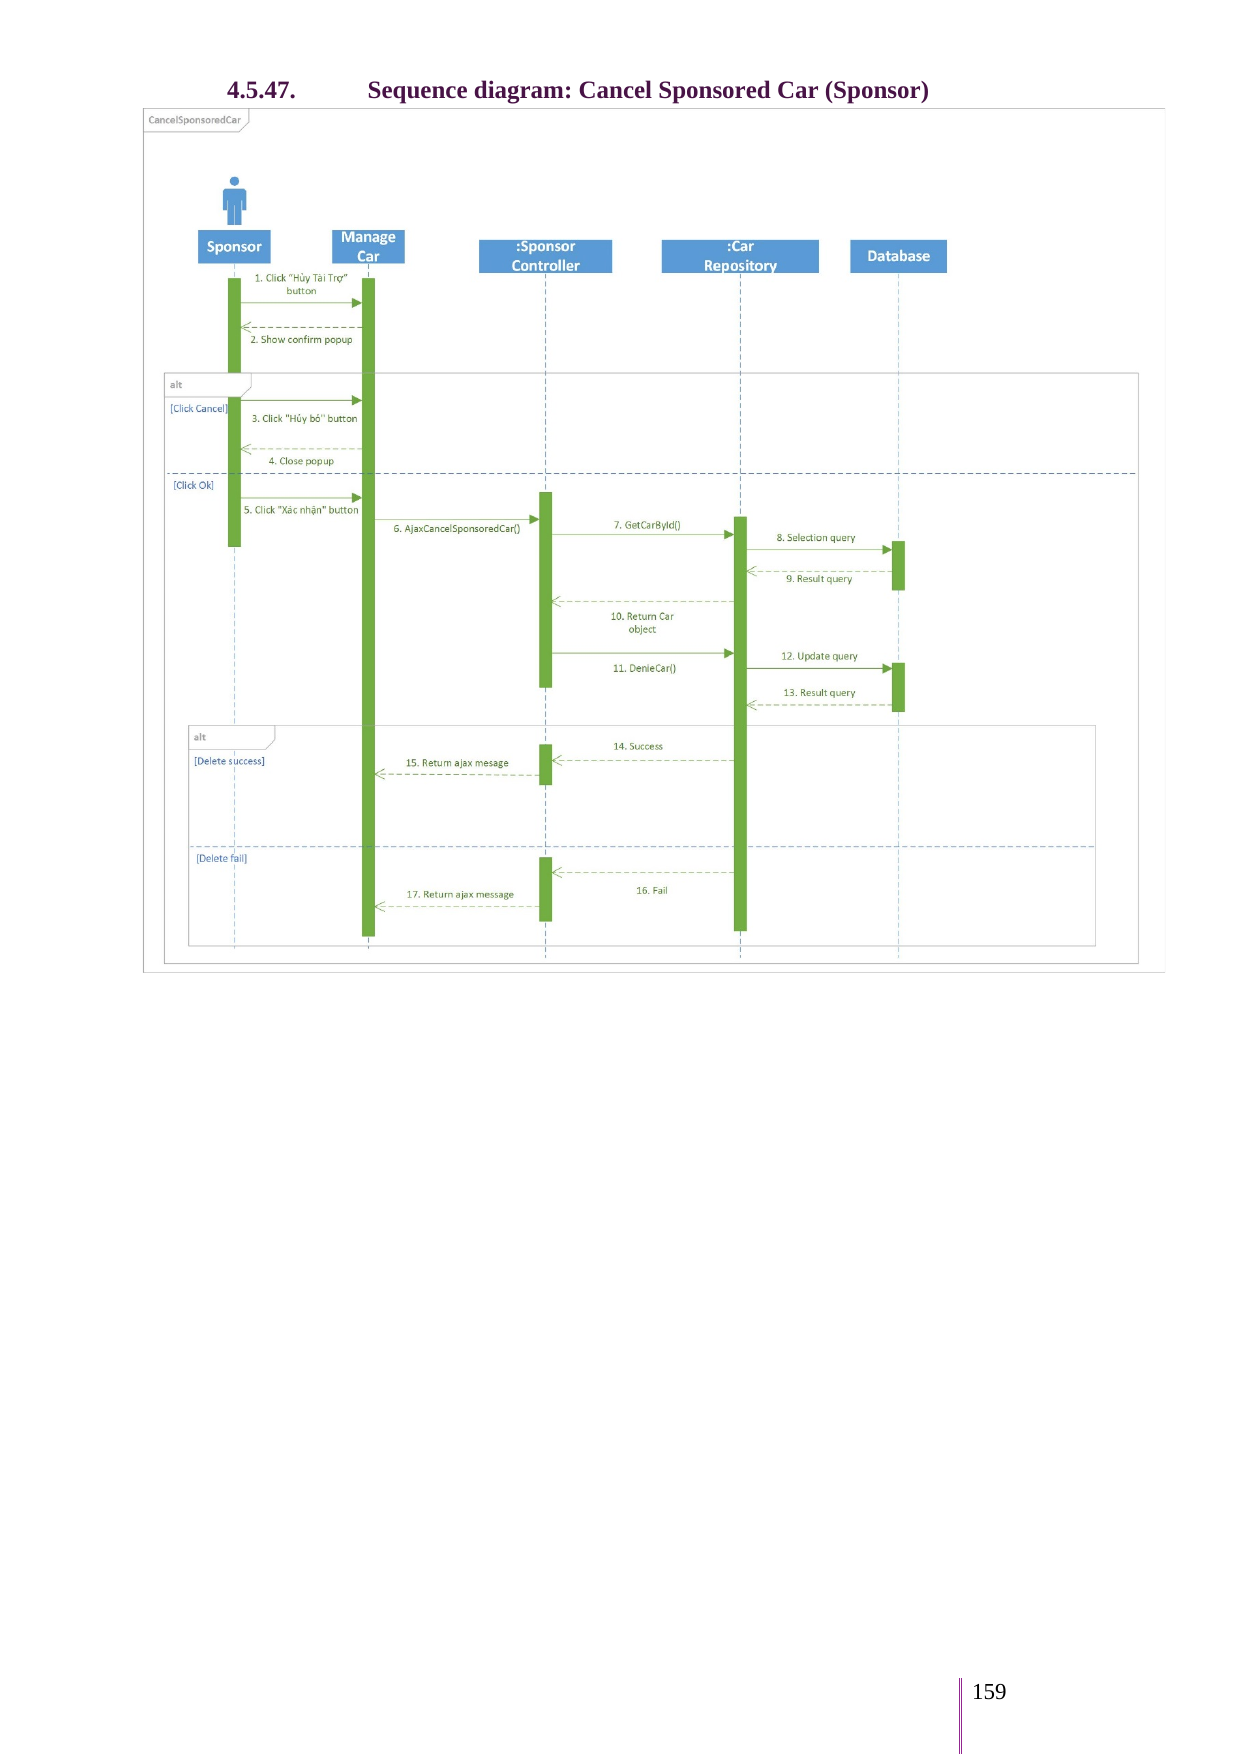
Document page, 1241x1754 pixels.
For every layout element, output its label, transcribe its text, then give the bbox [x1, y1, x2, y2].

subtitle Sequence diagram: Cancel Sponsored Car (Sponsor) [227, 75, 1165, 104]
picture [142, 108, 1166, 973]
